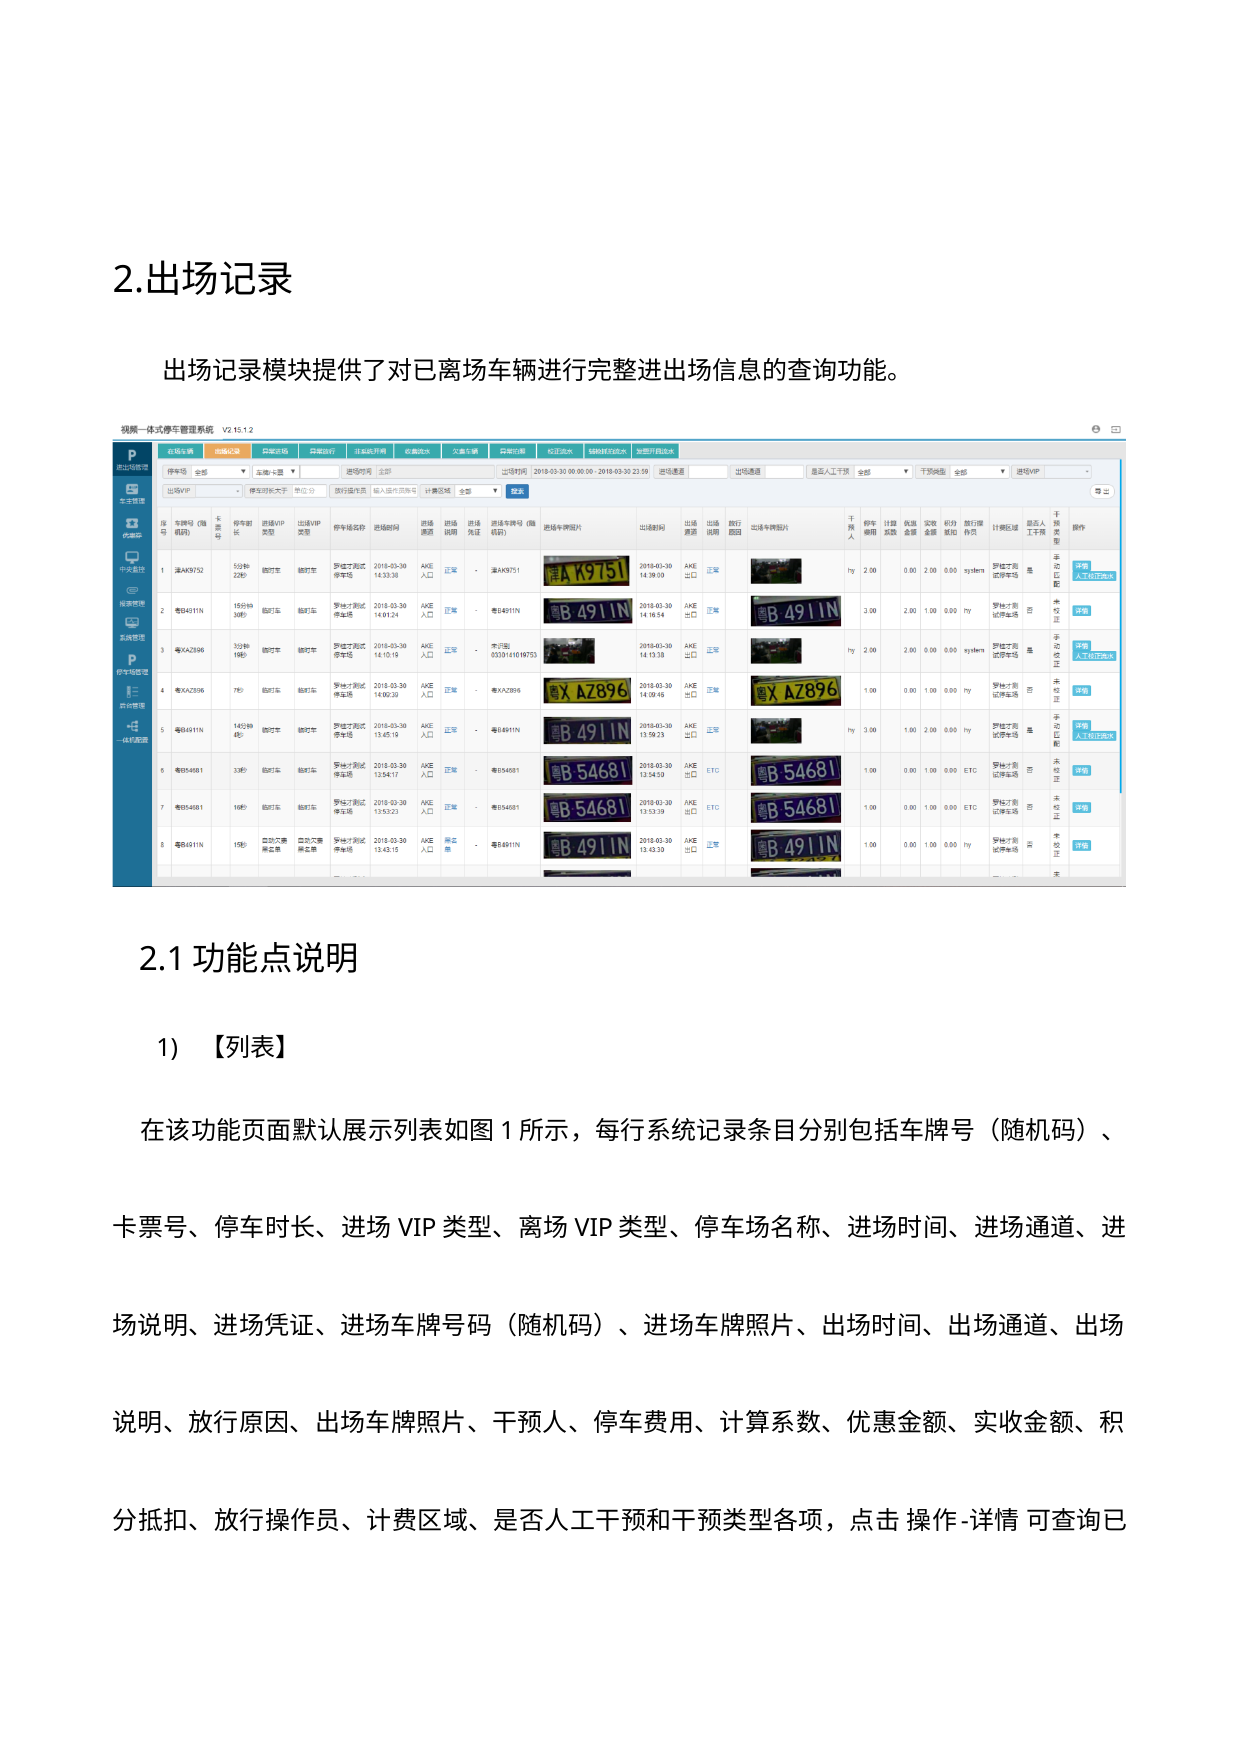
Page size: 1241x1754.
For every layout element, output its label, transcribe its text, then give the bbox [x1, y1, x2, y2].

list 出场记录模块提供了对已离场车辆进行完整进出场信息的查询功能。 [112, 336, 1128, 401]
list 2.1功能点说明 [112, 924, 1128, 989]
picture [129, 450, 136, 460]
picture [124, 465, 147, 470]
list 出场记录 [112, 244, 1128, 309]
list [112, 1096, 1128, 1551]
picture [112, 419, 1126, 887]
list 【列表】 [156, 1013, 1128, 1078]
